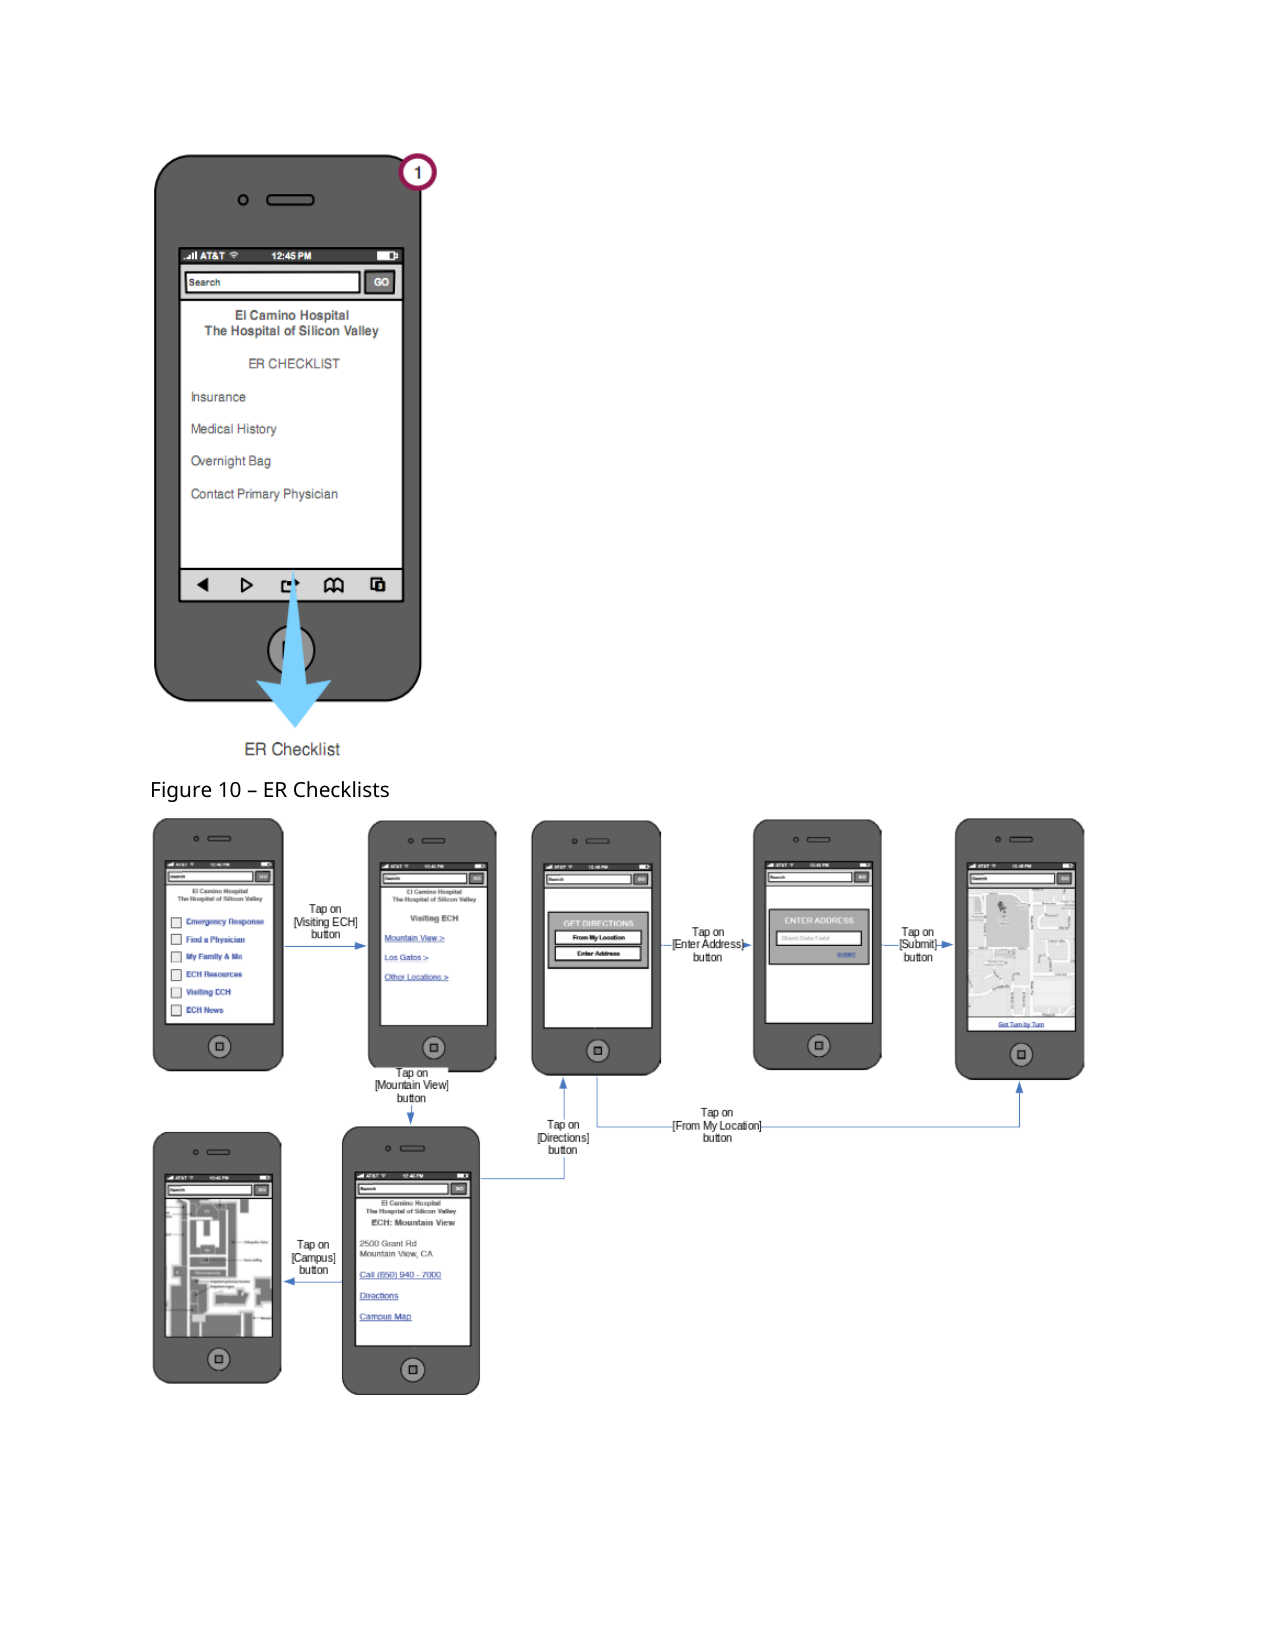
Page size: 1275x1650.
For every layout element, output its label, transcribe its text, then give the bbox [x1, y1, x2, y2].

text Figure 10 – ER Checklists [150, 775, 1125, 803]
